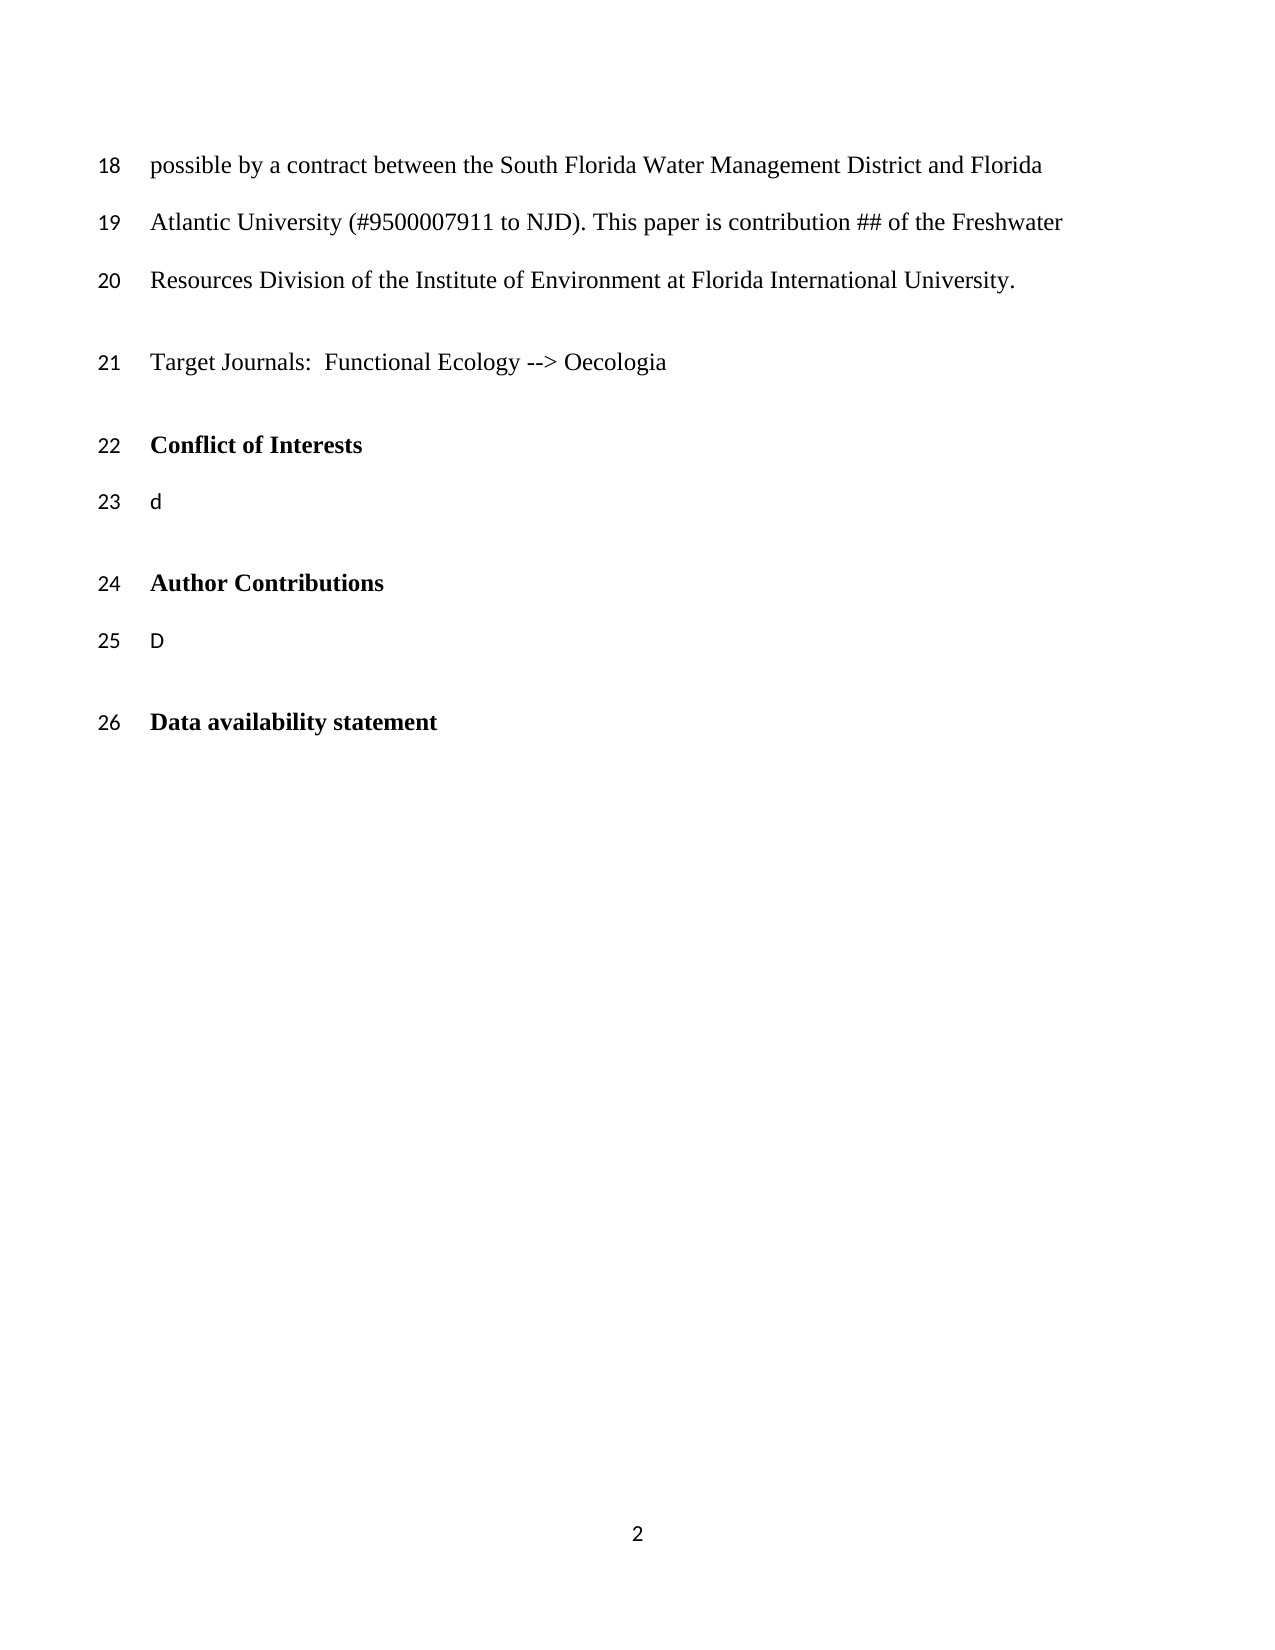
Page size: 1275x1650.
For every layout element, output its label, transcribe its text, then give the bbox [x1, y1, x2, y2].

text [150, 150, 1125, 294]
subtitle Author Contributions [150, 568, 1125, 597]
subtitle Conflict of Interests [150, 430, 1125, 459]
text Target Journals: Functional Ecology --> Oecologia [150, 347, 1125, 376]
text d [150, 487, 1125, 516]
subtitle Data availability statement [150, 707, 1125, 736]
text D [150, 626, 1125, 654]
